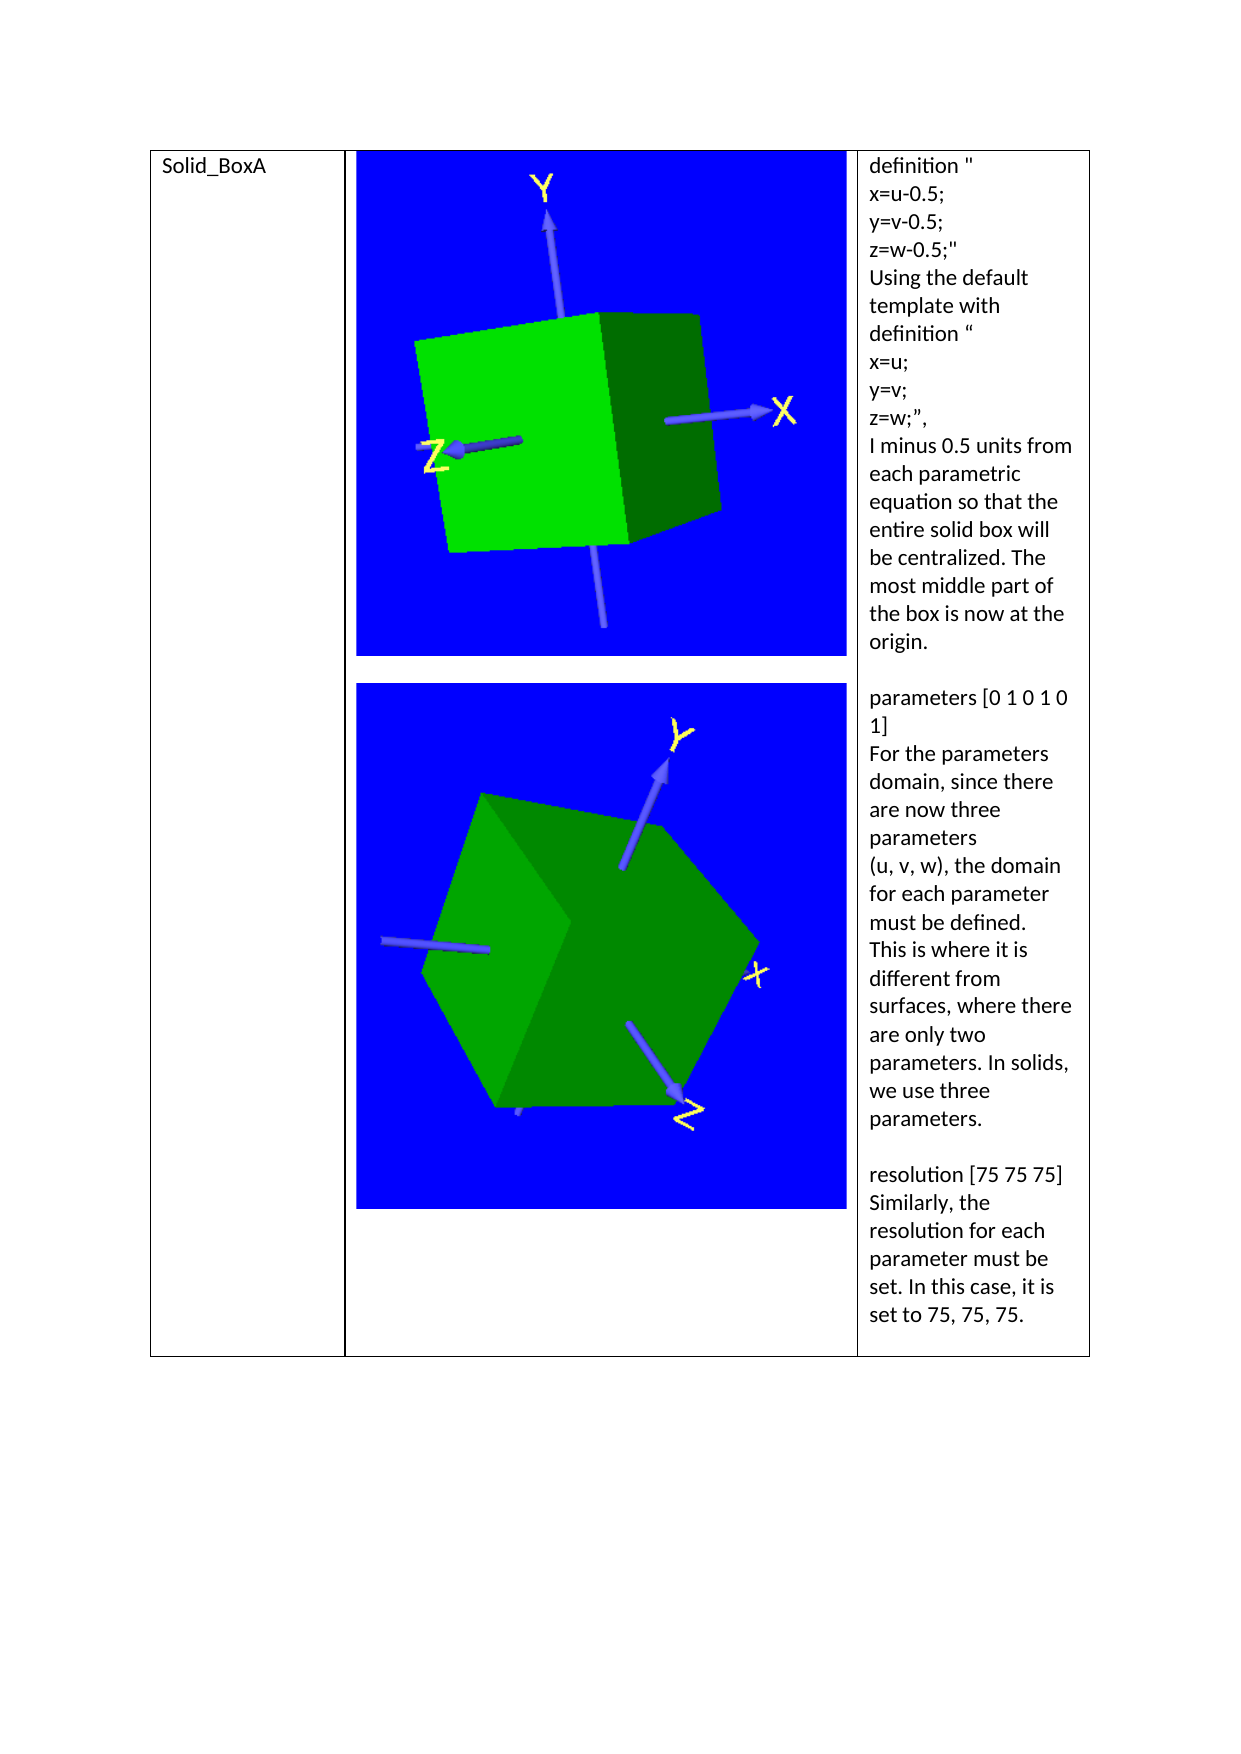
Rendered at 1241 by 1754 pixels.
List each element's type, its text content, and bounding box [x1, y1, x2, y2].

table_cell Solid_BoxA [151, 151, 344, 1356]
table_cell definition " x=u-0.5; y=v-0.5; z=w-0.5;" Using the default template with definition “ x=u; y=v; z=w;”, I minus 0.5 units from each parametric equation so that the entire solid box will be centralized. The most middle part of the box is now at the origin. parameters [0 1 0 1 0 1] For the parameters domain, since there are now three parameters (u, v, w), the domain for each parameter must be defined. This is where it is different from surfaces, where there are only two parameters. In solids, we use three parameters. resolution [75 75 75] Similarly, the resolution for each parameter must be set. In this case, it is set to 75, 75, 75. [858, 151, 1089, 1356]
picture [356, 151, 847, 656]
picture [356, 683, 847, 1209]
table_cell [346, 151, 857, 1356]
